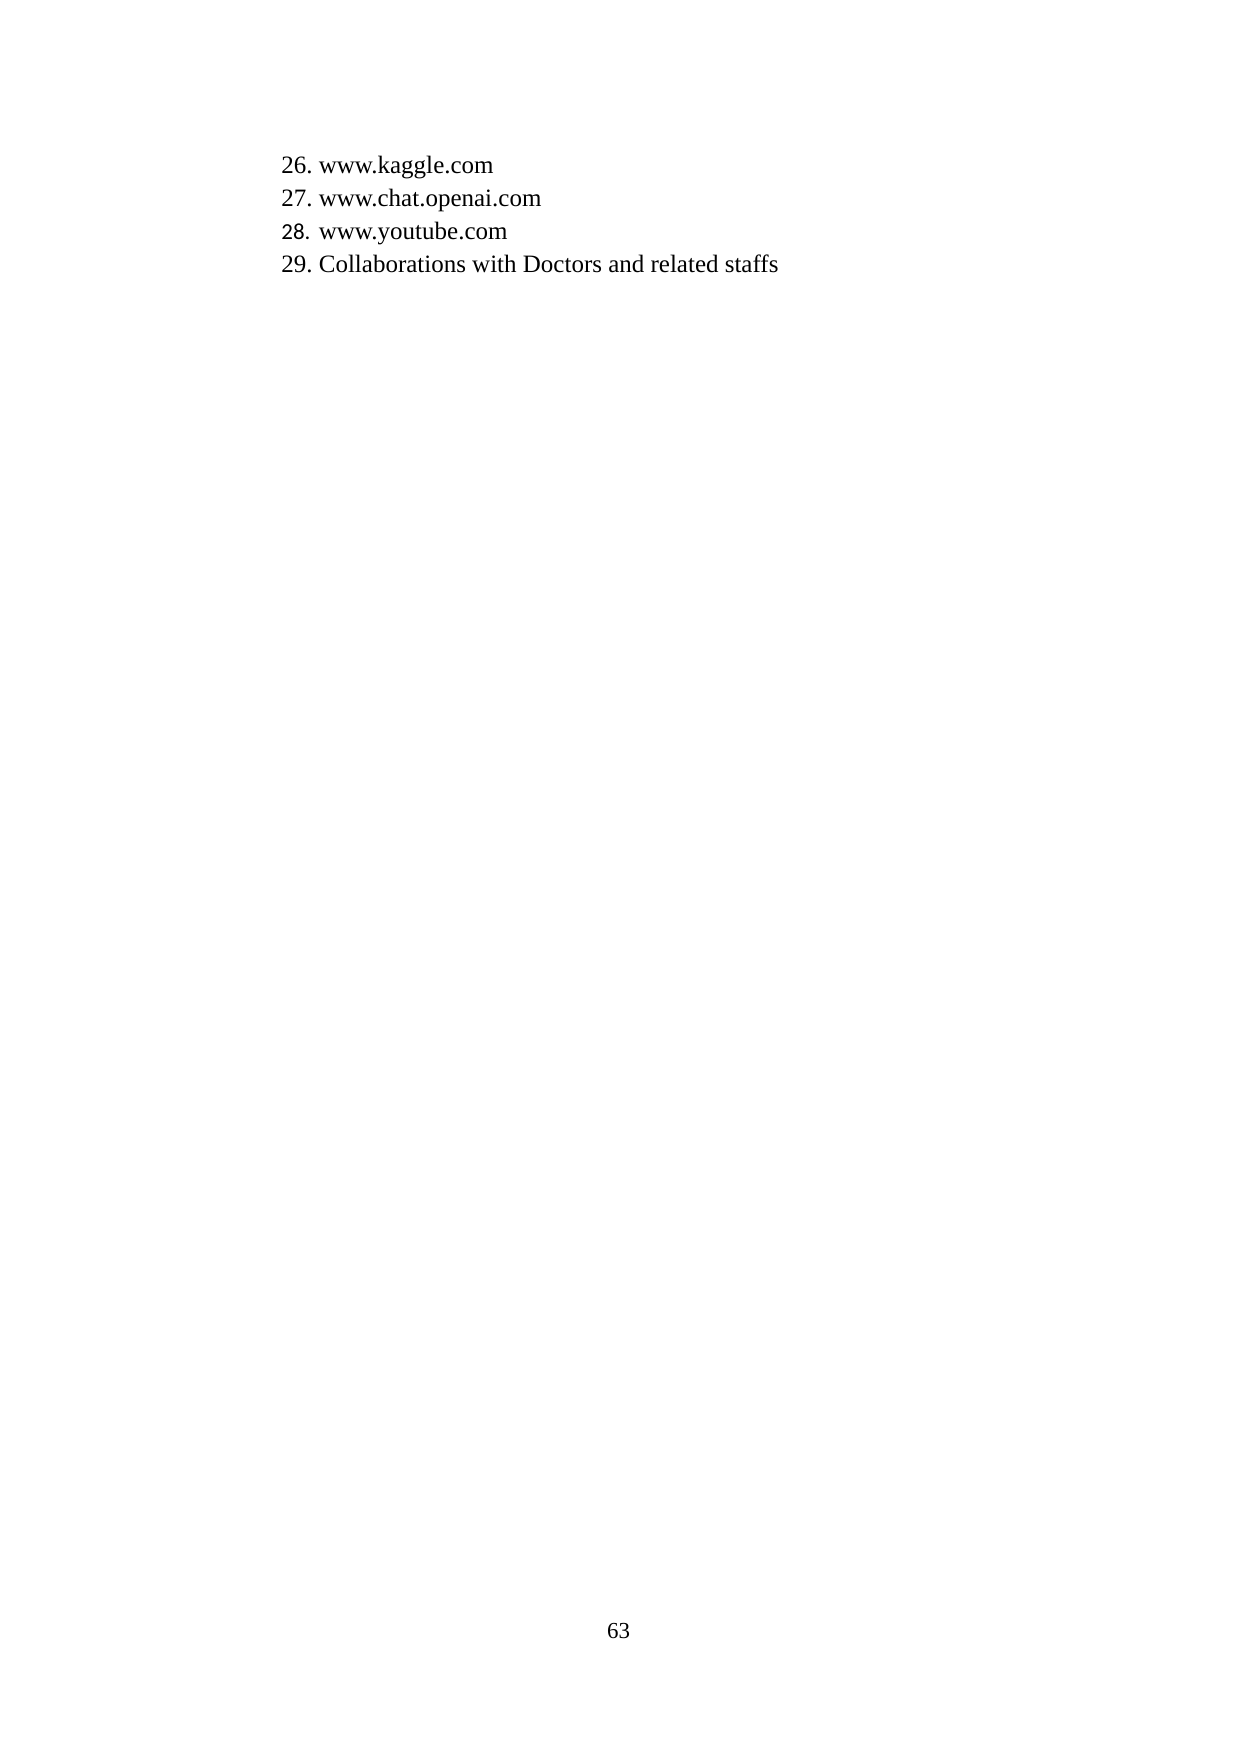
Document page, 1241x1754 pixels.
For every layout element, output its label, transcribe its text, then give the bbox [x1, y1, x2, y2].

list Collaborations with Doctors and related staffs [281, 249, 1090, 278]
list www.youtube.com [281, 216, 1090, 245]
list www.kaggle.com [281, 150, 1090, 179]
list www.chat.openai.com [281, 183, 1090, 212]
